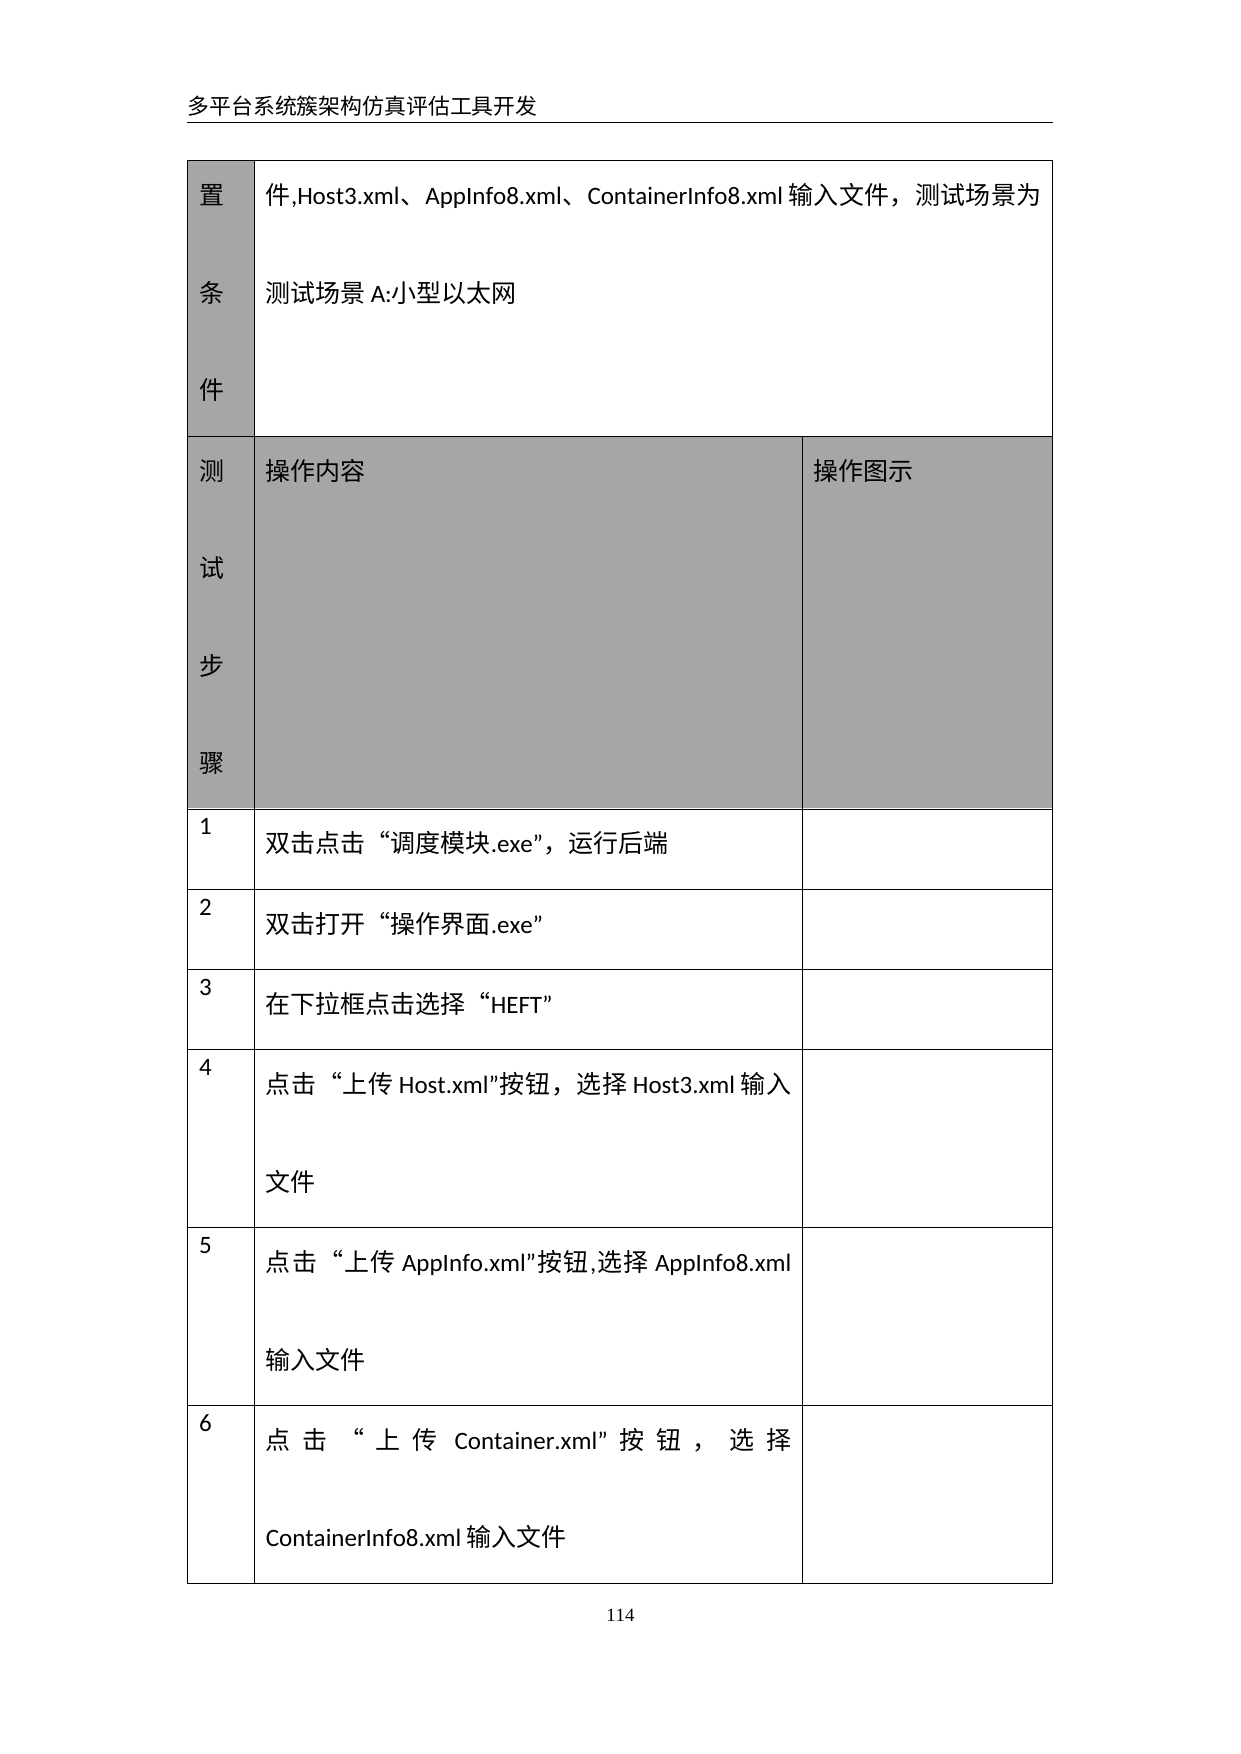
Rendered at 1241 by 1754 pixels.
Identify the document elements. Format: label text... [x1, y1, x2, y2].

table_cell 点击“上传AppInfo.xml”按钮,选择AppInfo8.xml输入文件 [255, 1228, 802, 1405]
table_cell 1 [188, 810, 254, 889]
table_cell 点击“上传Host.xml”按钮，选择Host3.xml输入文件 [255, 1050, 802, 1227]
table_cell [803, 1050, 1052, 1227]
table_cell [803, 970, 1052, 1049]
table_cell 在下拉框点击选择“HEFT” [255, 970, 802, 1049]
table_cell [803, 1406, 1052, 1583]
table_cell [803, 1228, 1052, 1405]
table_cell 双击点击“调度模块.exe”，运行后端 [255, 810, 802, 889]
table_cell 3 [188, 970, 254, 1049]
table_cell 6 [188, 1406, 254, 1583]
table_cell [255, 161, 1052, 436]
table_cell 操作内容 [255, 437, 802, 808]
table_cell 2 [188, 890, 254, 969]
table_cell 前置条件 [188, 161, 254, 436]
table_cell 点击“上传Container.xml”按钮，选择ContainerInfo8.xml输入文件 [255, 1406, 802, 1583]
table_cell [803, 810, 1052, 889]
table_cell 4 [188, 1050, 254, 1227]
table_cell 操作图示 [803, 437, 1052, 808]
table_cell [803, 890, 1052, 969]
table_cell 5 [188, 1228, 254, 1405]
table_cell 双击打开“操作界面.exe” [255, 890, 802, 969]
table_cell 测试步骤 [188, 437, 254, 808]
